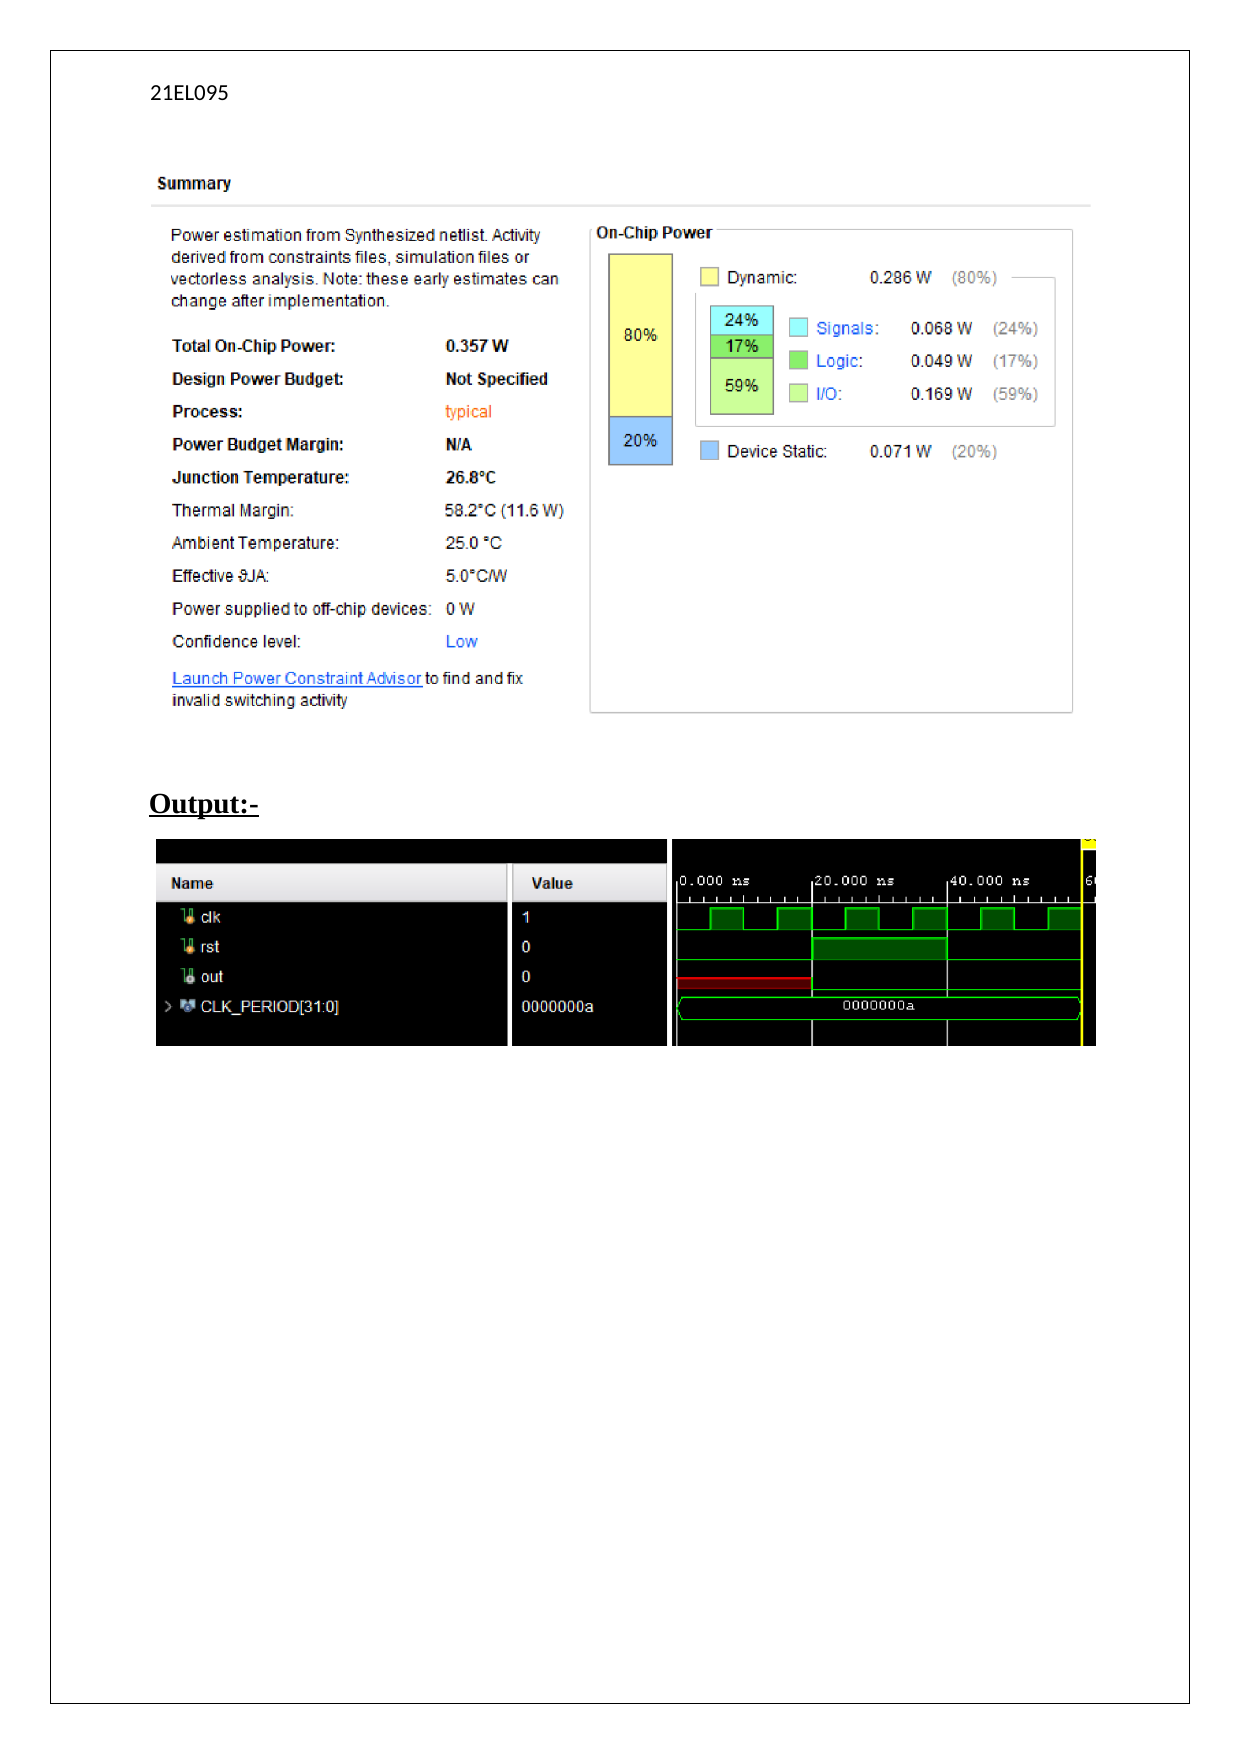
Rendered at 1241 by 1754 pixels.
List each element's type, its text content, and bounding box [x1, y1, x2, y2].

text Output:- [148, 786, 1184, 819]
picture [150, 164, 1091, 746]
picture [155, 839, 1096, 1046]
